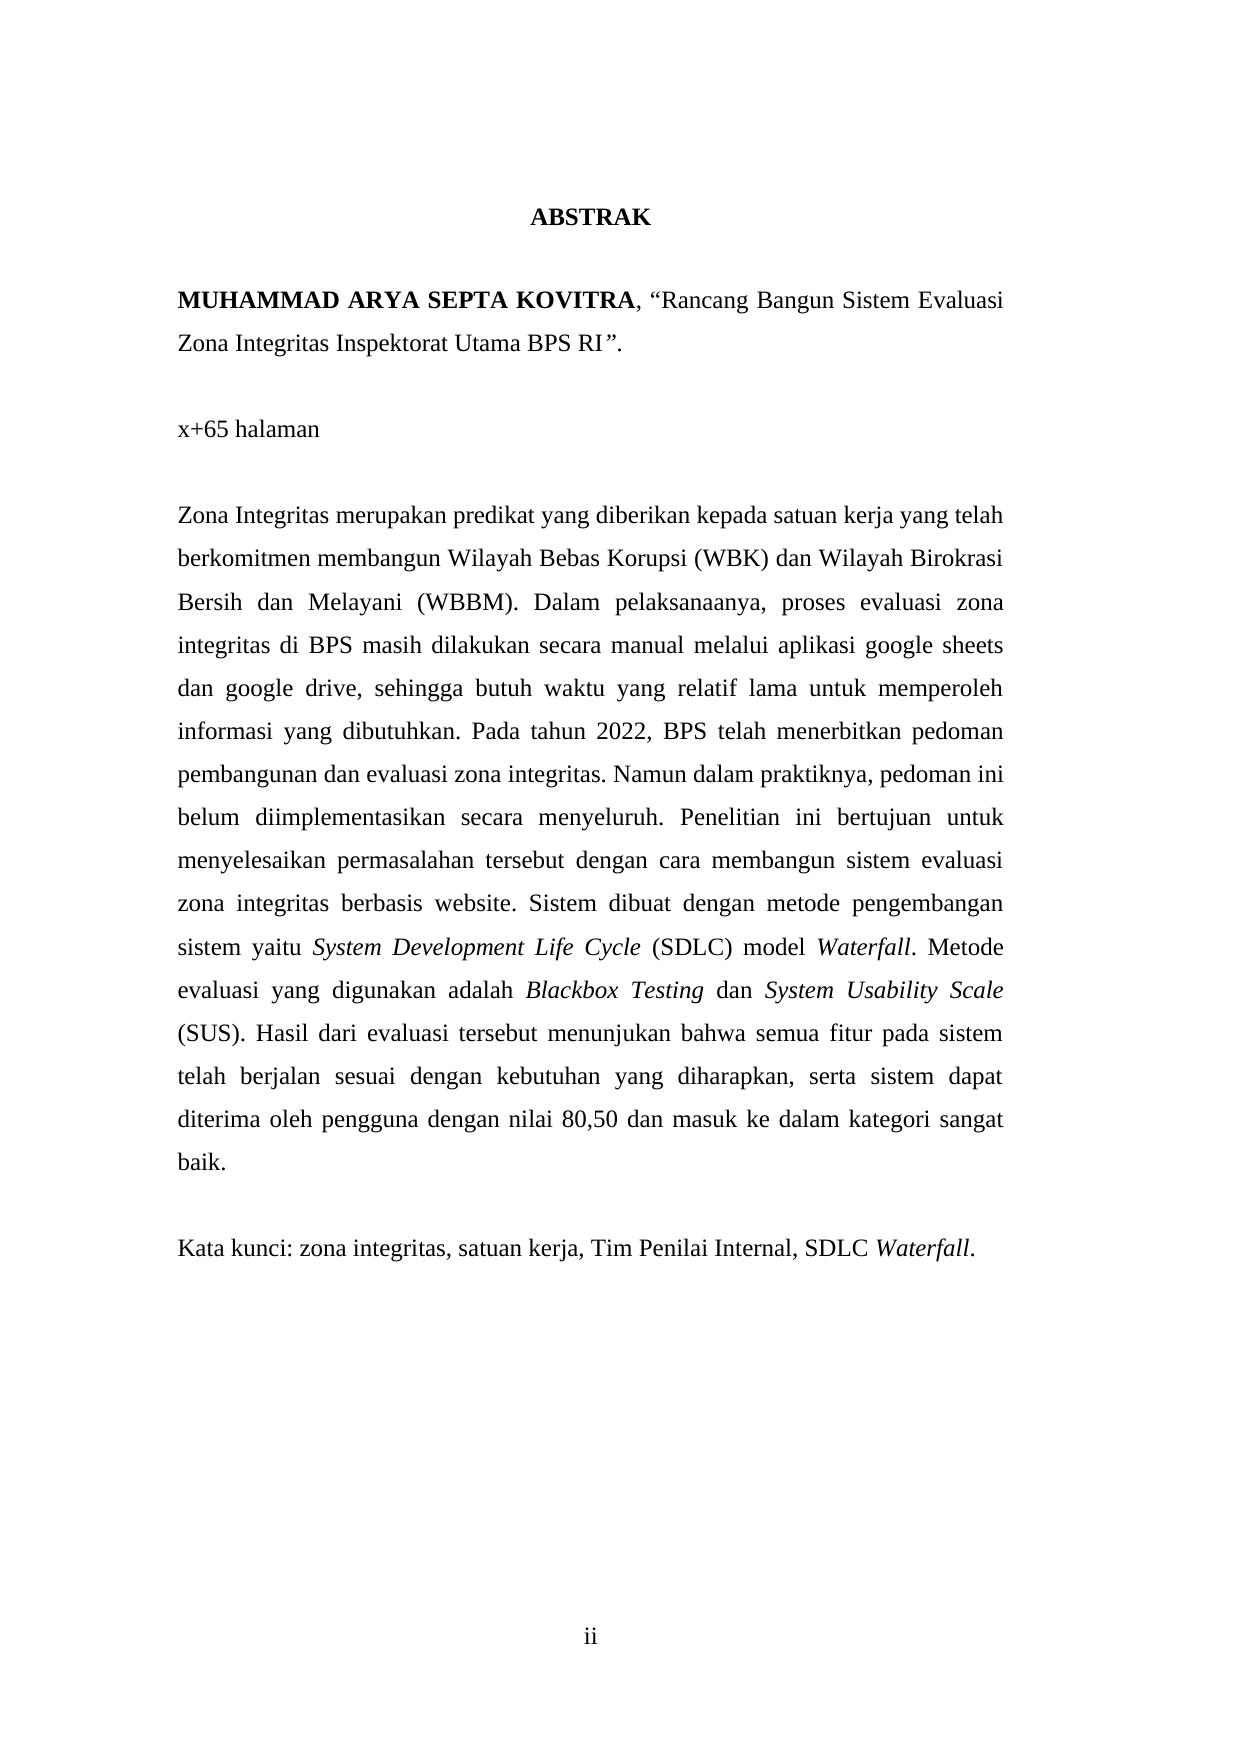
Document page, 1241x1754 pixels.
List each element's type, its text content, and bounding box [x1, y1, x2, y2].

text ABSTRAK [177, 202, 1004, 231]
text x+65 halaman [177, 414, 1004, 443]
text Zona Integritas merupakan predikat yang diberikan kepada satuan kerja yang telah berkomitmen membangun Wilayah Bebas Korupsi (WBK) dan Wilayah Birokrasi Bersih dan Melayani (WBBM). Dalam pelaksanaanya, proses evaluasi zona integritas di BPS masih dilakukan secara manual melalui aplikasi google sheets dan google drive, sehingga butuh waktu yang relatif lama untuk memperoleh informasi yang dibutuhkan. Pada tahun 2022, BPS telah menerbitkan pedoman pembangunan dan evaluasi zona integritas. Namun dalam praktiknya, pedoman ini belum diimplementasikan secara menyeluruh. Penelitian ini bertujuan untuk menyelesaikan permasalahan tersebut dengan cara membangun sistem evaluasi zona integritas berbasis website. Sistem dibuat dengan metode pengembangan sistem yaitu System Development Life Cycle (SDLC) model Waterfall. Metode evaluasi yang digunakan adalah Blackbox Testing dan System Usability Scale (SUS). Hasil dari evaluasi tersebut menunjukan bahwa semua fitur pada sistem telah berjalan sesuai dengan kebutuhan yang diharapkan, serta sistem dapat diterima oleh pengguna dengan nilai 80,50 dan masuk ke dalam kategori sangat baik. [177, 500, 1004, 1176]
text Kata kunci: zona integritas, satuan kerja, Tim Penilai Internal, SDLC Waterfall. [177, 1233, 1004, 1262]
text MUHAMMAD ARYA SEPTA KOVITRA, “Rancang Bangun Sistem Evaluasi Zona Integritas Inspektorat Utama BPS RI”. [177, 285, 1004, 357]
